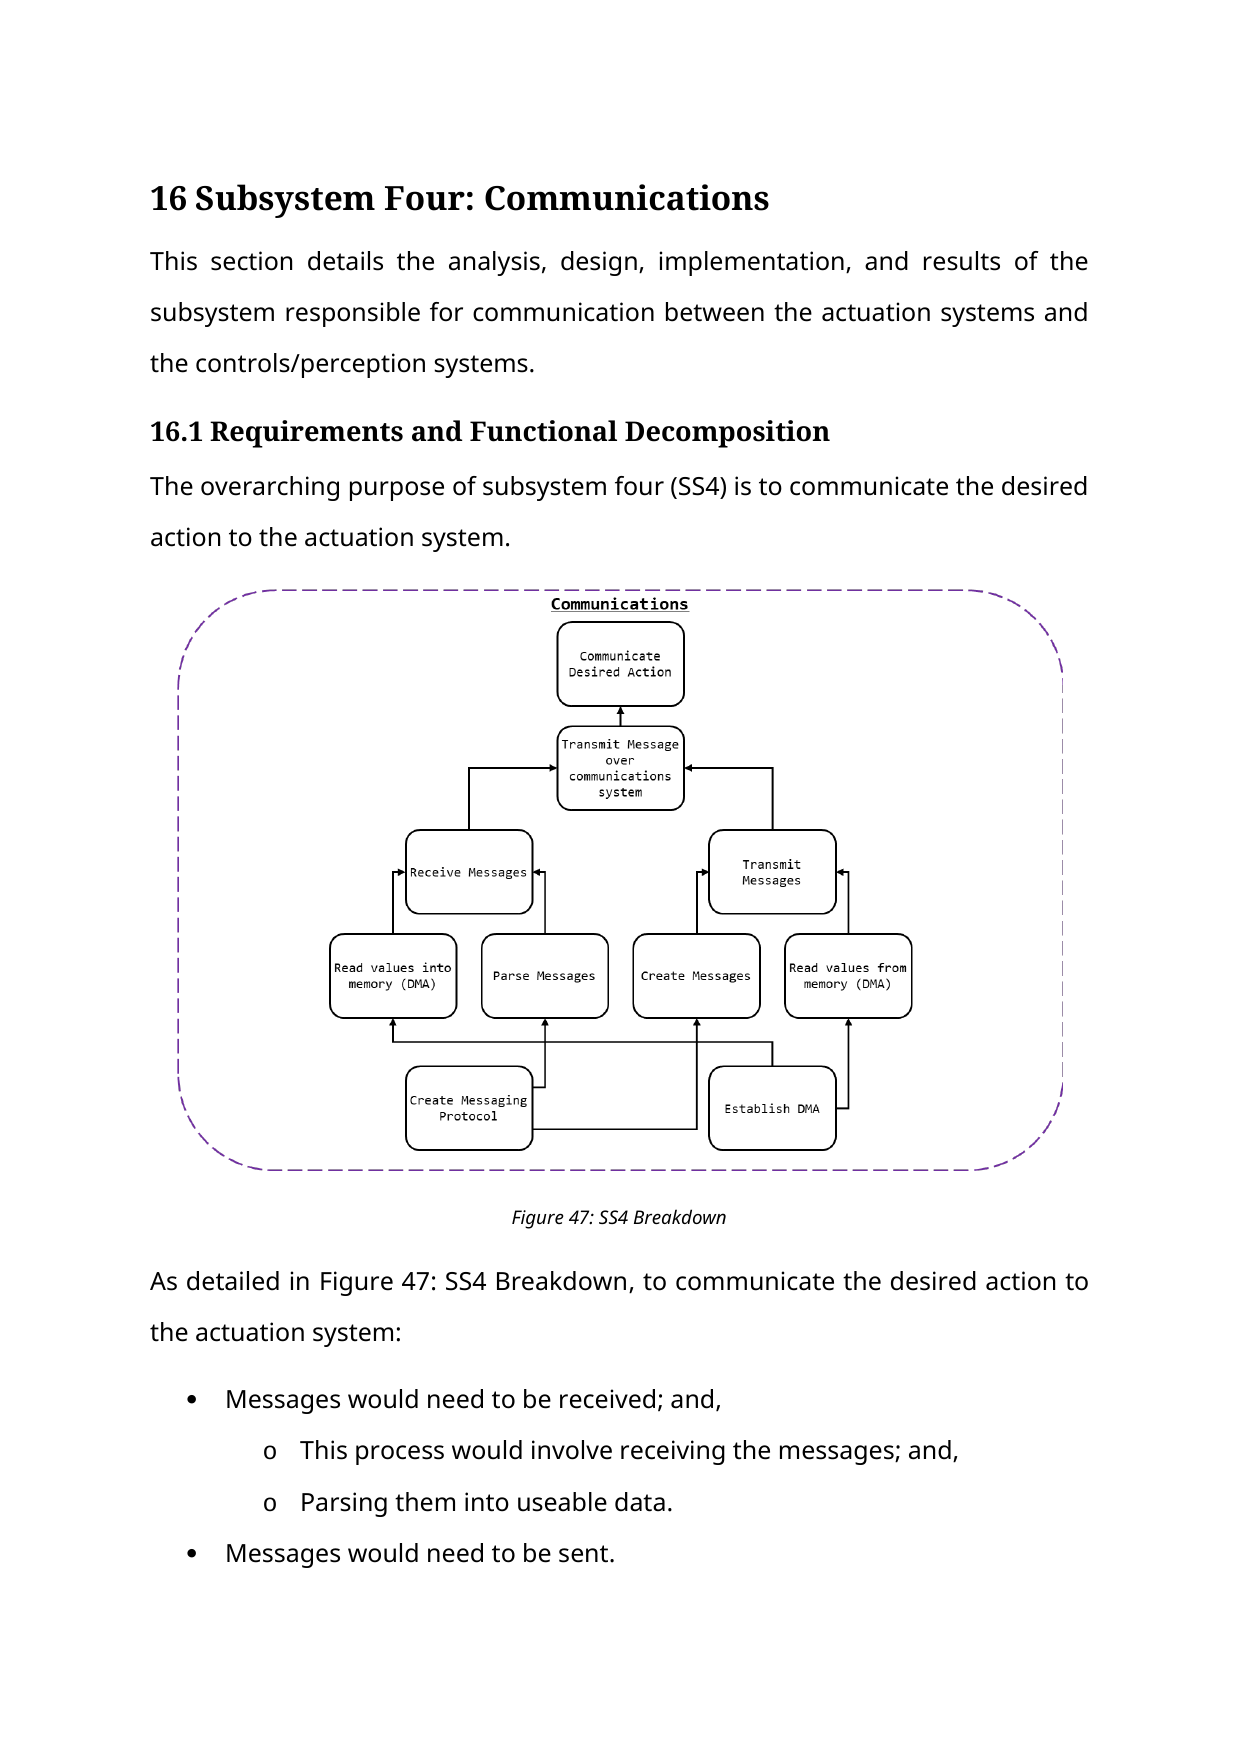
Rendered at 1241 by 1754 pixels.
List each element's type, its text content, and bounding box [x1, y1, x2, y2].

text As detailed in Figure 47: SS4 Breakdown, to communicate the desired action to the actuation system: [150, 1263, 1090, 1348]
subtitle Requirements and Functional Decomposition [150, 413, 1090, 450]
picture [177, 587, 1063, 1171]
text This section details the analysis, design, implementation, and results of the subsystem responsible for communication between the actuation systems and the controls/perception systems. [150, 243, 1090, 379]
subtitle Subsystem Four: Communications [150, 175, 1090, 220]
text The overarching purpose of subsystem four (SS4) is to communicate the desired action to the actuation system. [150, 468, 1090, 553]
list Parsing them into useable data. [262, 1484, 1090, 1518]
text Figure 47: SS4 Breakdown [150, 1204, 1090, 1229]
list Messages would need to be sent. [187, 1536, 1090, 1570]
list Messages would need to be received; and, [187, 1382, 1090, 1416]
list This process would involve receiving the messages; and, [262, 1433, 1090, 1467]
